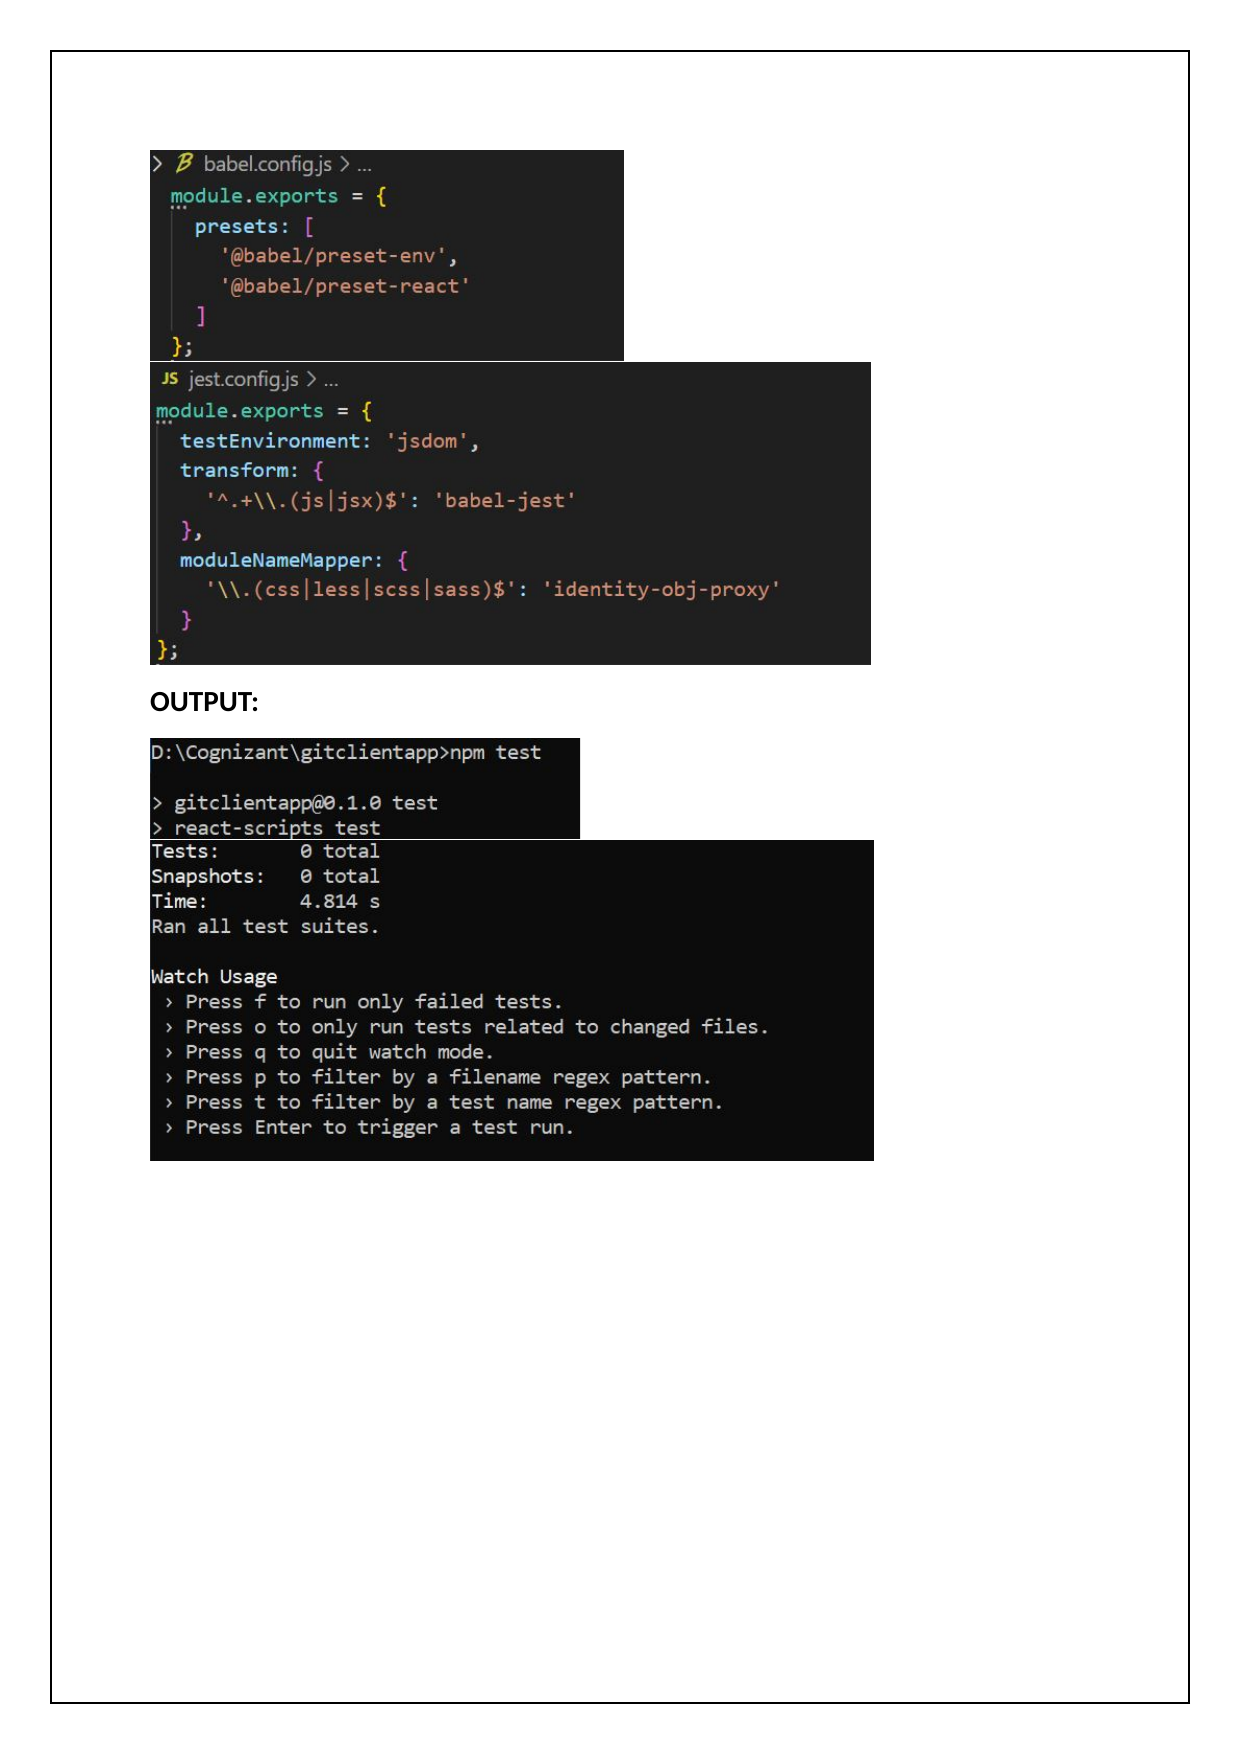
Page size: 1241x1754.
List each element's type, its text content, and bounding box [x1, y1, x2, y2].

picture [150, 840, 874, 1161]
picture [150, 150, 624, 361]
picture [150, 738, 581, 839]
text OUTPUT: [150, 683, 1090, 719]
picture [150, 362, 871, 665]
